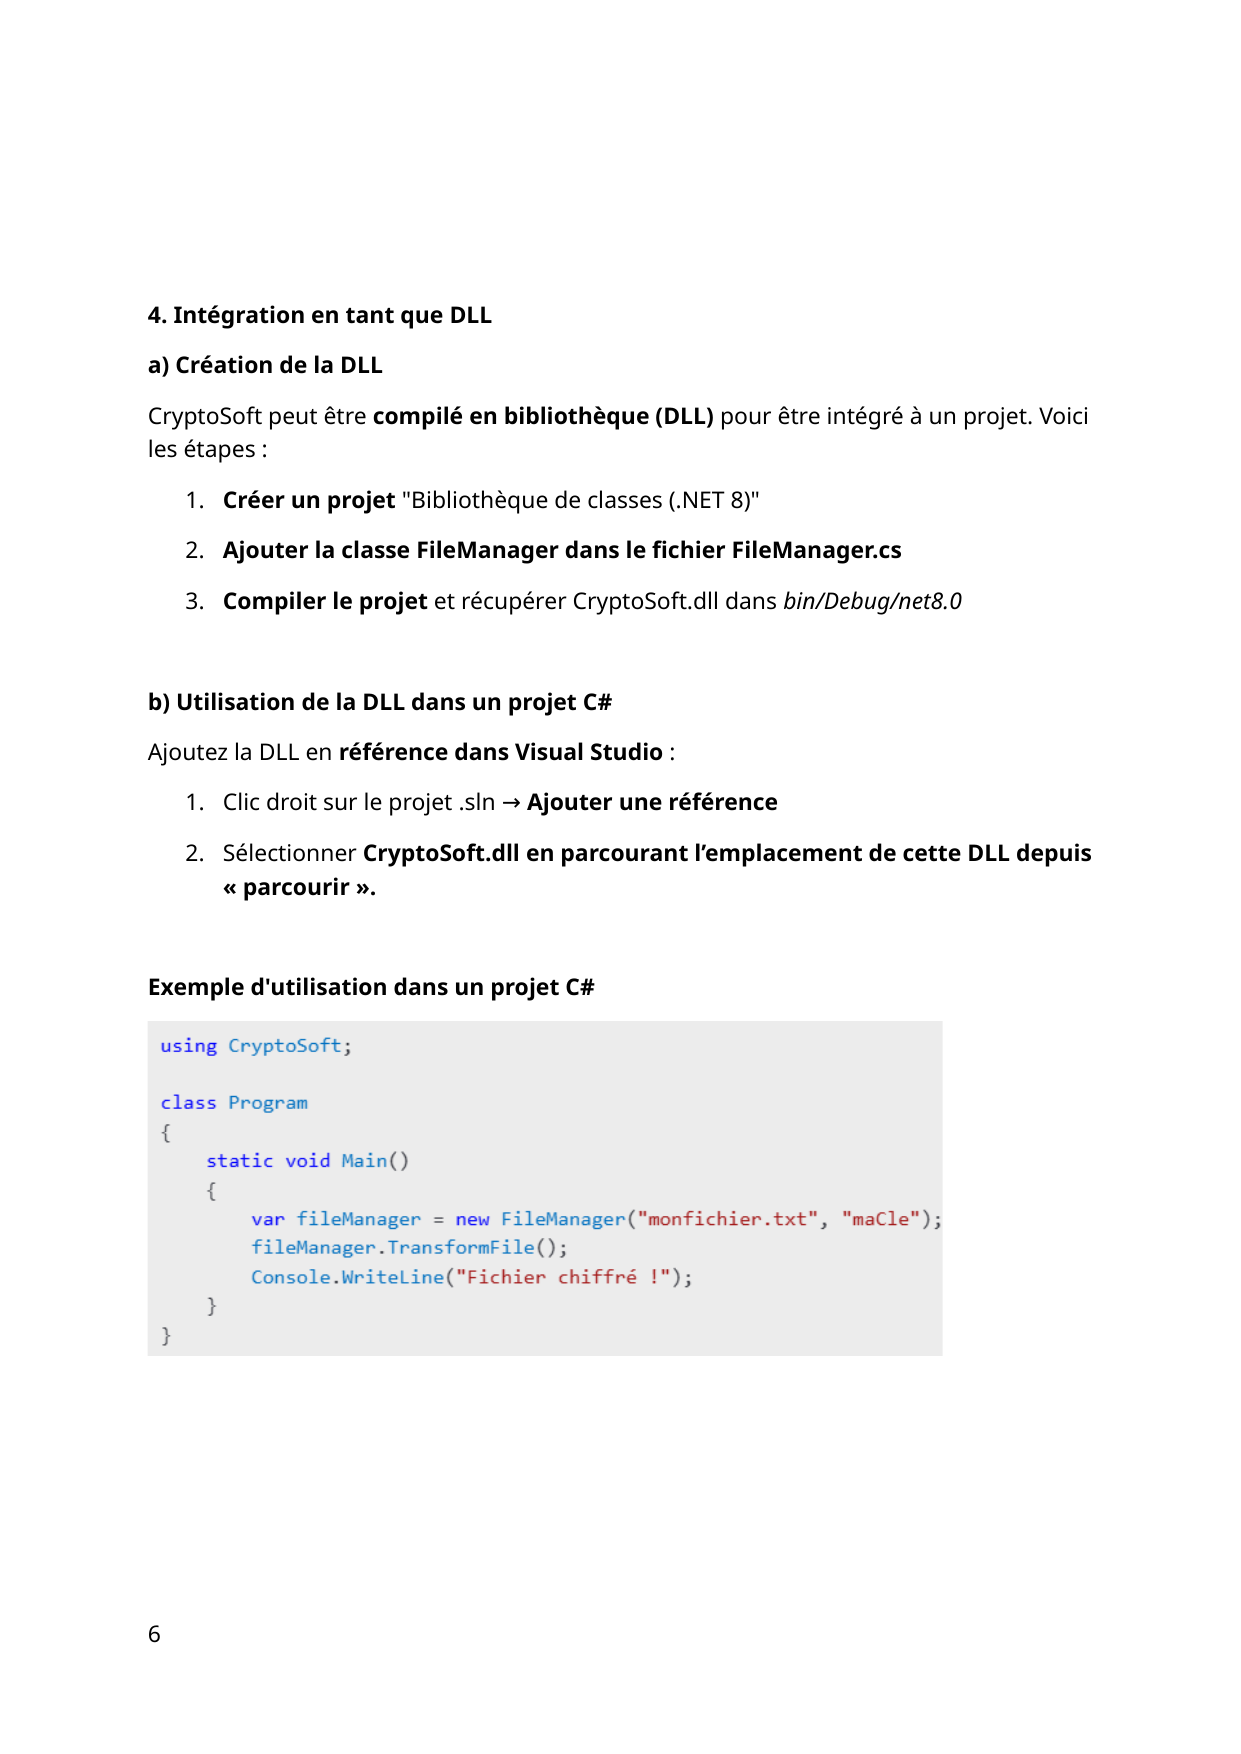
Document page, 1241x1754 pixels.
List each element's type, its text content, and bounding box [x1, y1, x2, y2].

picture [147, 1021, 943, 1356]
text Exemple d'utilisation dans un projet C# [148, 971, 1093, 1003]
list Créer un projet "Bibliothèque de classes (.NET 8)" [185, 484, 1093, 515]
list Clic droit sur le projet .sln → Ajouter une référence [185, 786, 1093, 818]
text 4. Intégration en tant que DLL [148, 299, 1093, 330]
list Ajouter la classe FileManager dans le fichier FileManager.cs [185, 534, 1093, 566]
text a) Création de la DLL [148, 349, 1093, 381]
list Compiler le projet et récupérer CryptoSoft.dll dans bin/Debug/net8.0 [185, 585, 1093, 616]
text CryptoSoft peut être compilé en bibliothèque (DLL) pour être intégré à un projet. Voici les étapes : [148, 400, 1093, 465]
list Sélectionner CryptoSoft.dll en parcourant l’emplacement de cette DLL depuis « parcourir ». [185, 837, 1093, 902]
text Ajoutez la DLL en référence dans Visual Studio : [148, 736, 1093, 767]
text b) Utilisation de la DLL dans un projet C# [148, 686, 1093, 717]
